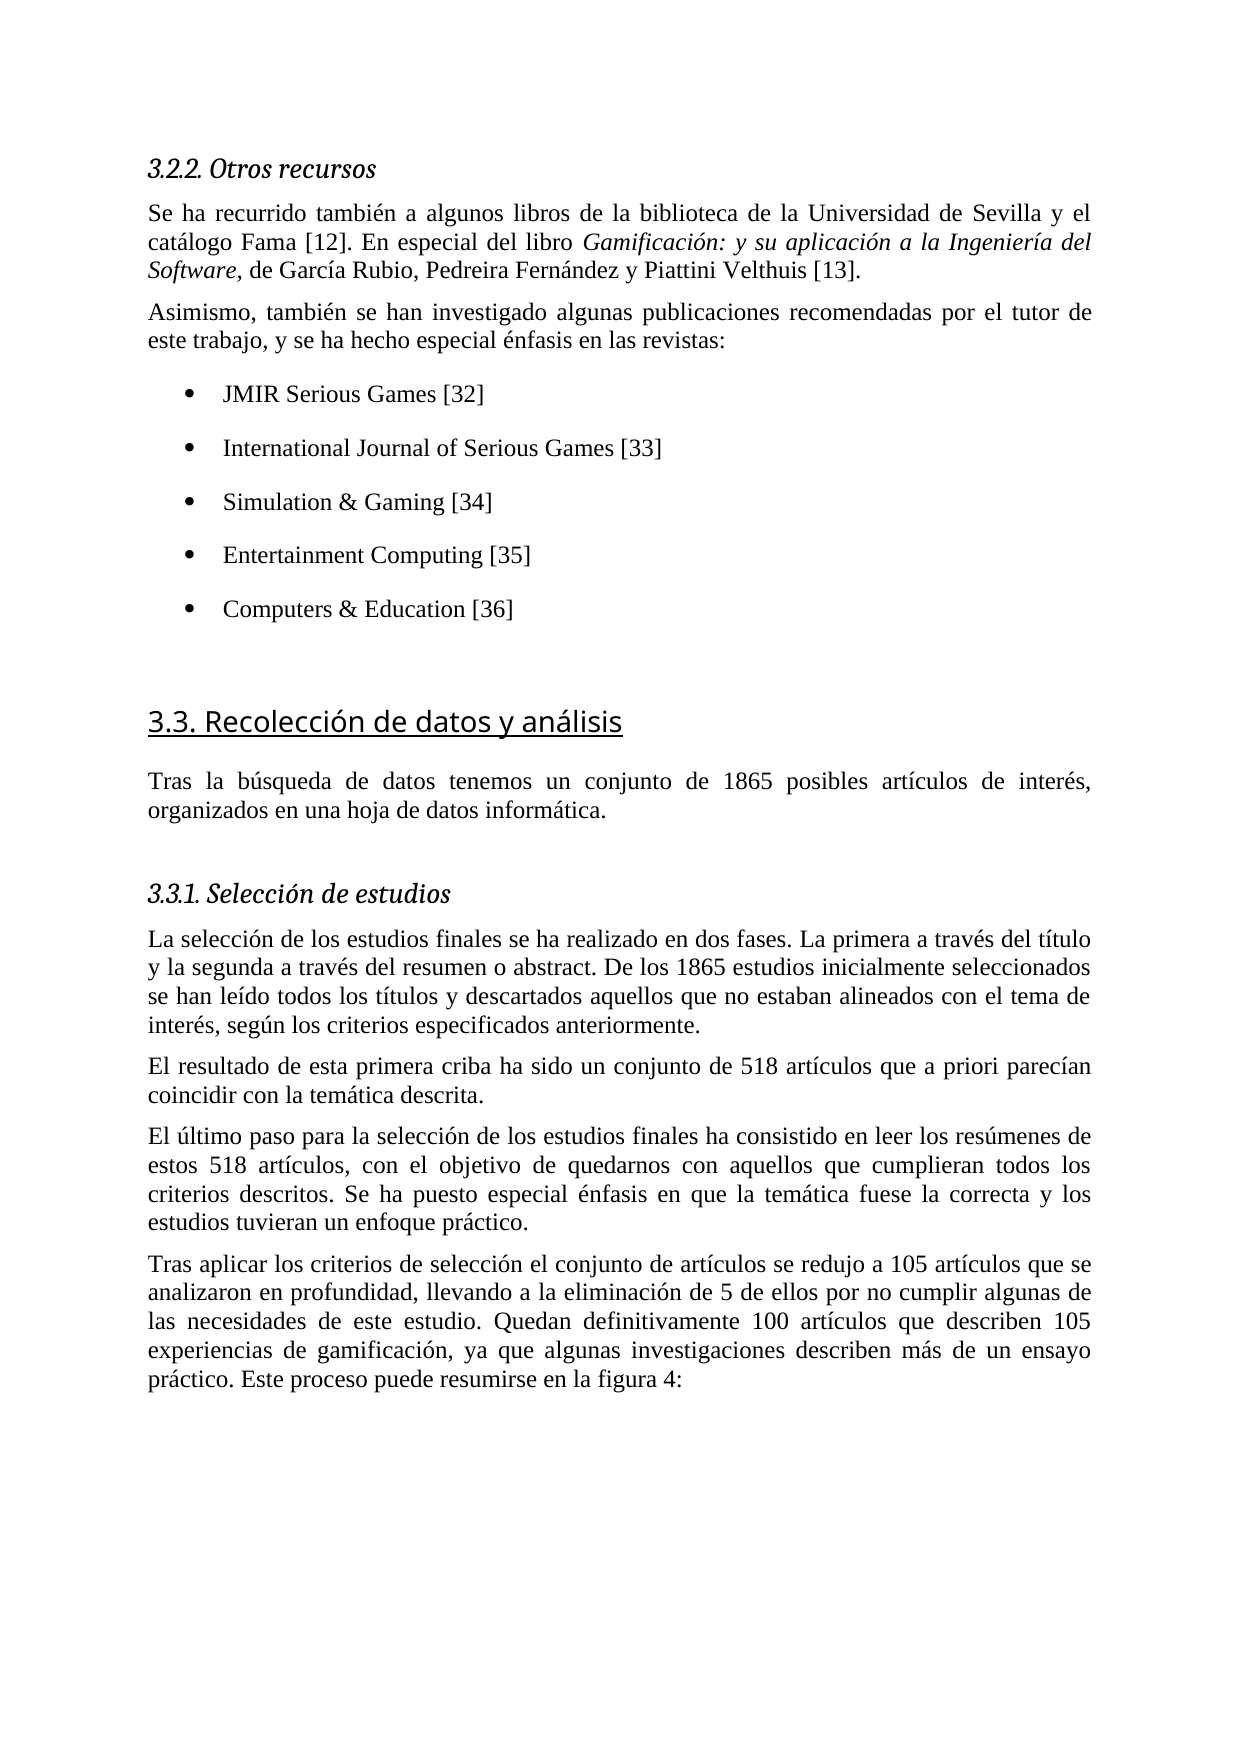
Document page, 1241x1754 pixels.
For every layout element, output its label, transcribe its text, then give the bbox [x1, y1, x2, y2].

subtitle 3.3. Recolección de datos y análisis [148, 702, 1092, 741]
subtitle 3.2.2. Otros recursos [148, 152, 1092, 185]
text El último paso para la selección de los estudios finales ha consistido en leer los resúmenes de estos 518 artículos, con el objetivo de quedarnos con aquellos que cumplieran todos los criterios descritos. Se ha puesto especial énfasis en que la temática fuese la correcta y los estudios tuvieran un enfoque práctico. [148, 1121, 1092, 1236]
list Simulation & Gaming [34] [185, 487, 1092, 515]
list International Journal of Serious Games [33] [185, 433, 1092, 462]
text Se ha recurrido también a algunos libros de la biblioteca de la Universidad de Sevilla y el catálogo Fama [12]. En especial del libro Gamificación: y su aplicación a la Ingeniería del Software, de García Rubio, Pedreira Fernández y Piattini Velthuis [13]. [148, 198, 1092, 284]
list Computers & Education [36] [185, 594, 1092, 623]
subtitle 3.3.1. Selección de estudios [148, 878, 1092, 911]
list JMIR Serious Games [32] [185, 379, 1092, 408]
text Tras la búsqueda de datos tenemos un conjunto de 1865 posibles artículos de interés, organizados en una hoja de datos informática. [148, 766, 1092, 824]
text Tras aplicar los criterios de selección el conjunto de artículos se redujo a 105 artículos que se analizaron en profundidad, llevando a la eliminación de 5 de ellos por no cumplir algunas de las necesidades de este estudio. Quedan definitivamente 100 artículos que describen 105 experiencias de gamificación, ya que algunas investigaciones describen más de un ensayo práctico. Este proceso puede resumirse en la figura 4: [148, 1249, 1092, 1392]
text La selección de los estudios finales se ha realizado en dos fases. La primera a través del título y la segunda a través del resumen o abstract. De los 1865 estudios inicialmente seleccionados se han leído todos los títulos y descartados aquellos que no estaban alineados con el tema de interés, según los criterios especificados anteriormente. [148, 924, 1092, 1039]
text Asimismo, también se han investigado algunas publicaciones recomendadas por el tutor de este trabajo, y se ha hecho especial énfasis en las revistas: [148, 297, 1092, 354]
text El resultado de esta primera criba ha sido un conjunto de 518 artículos que a priori parecían coincidir con la temática descrita. [148, 1051, 1092, 1109]
list Entertainment Computing [35] [185, 540, 1092, 569]
